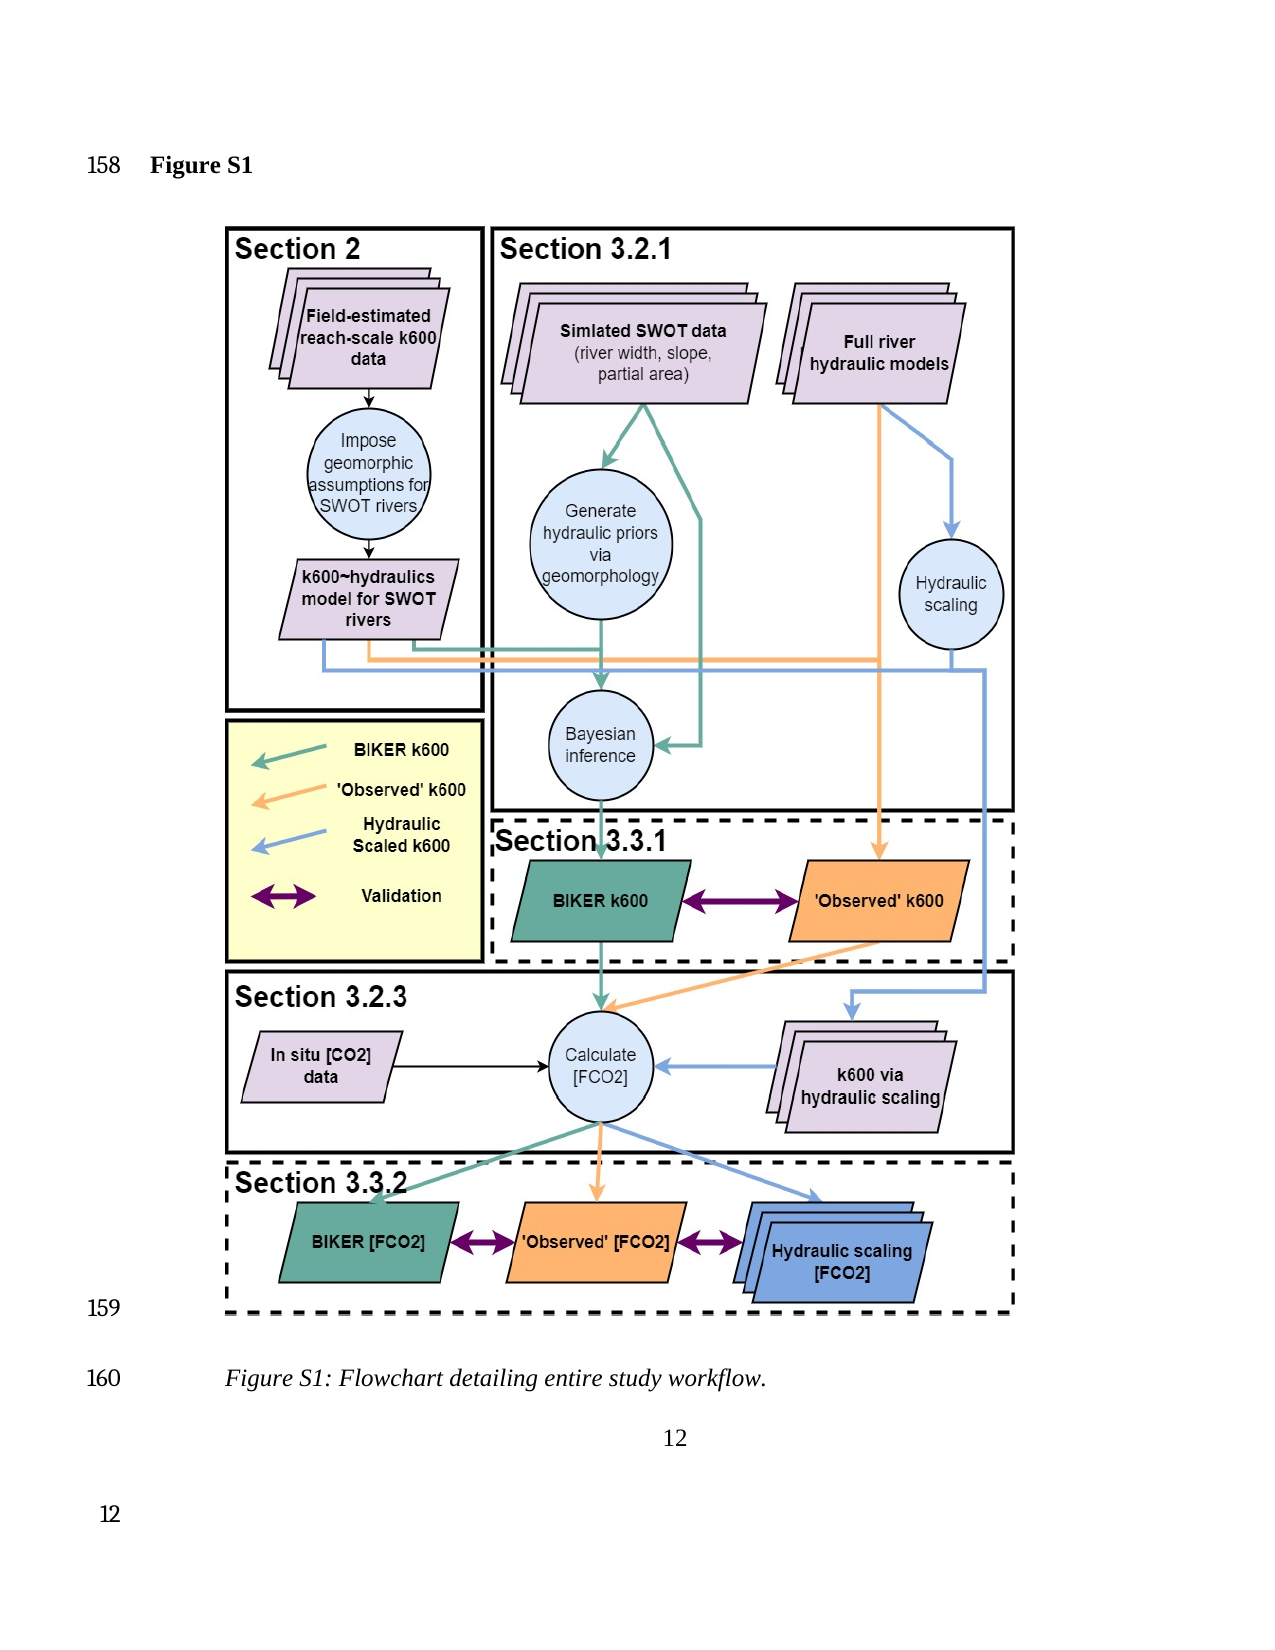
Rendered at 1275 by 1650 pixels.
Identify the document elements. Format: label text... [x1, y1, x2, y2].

text Figure S1: Flowchart detailing entire study workflow. [150, 1363, 1125, 1392]
subtitle Figure S1 [150, 150, 1125, 179]
picture [225, 226, 1015, 1316]
